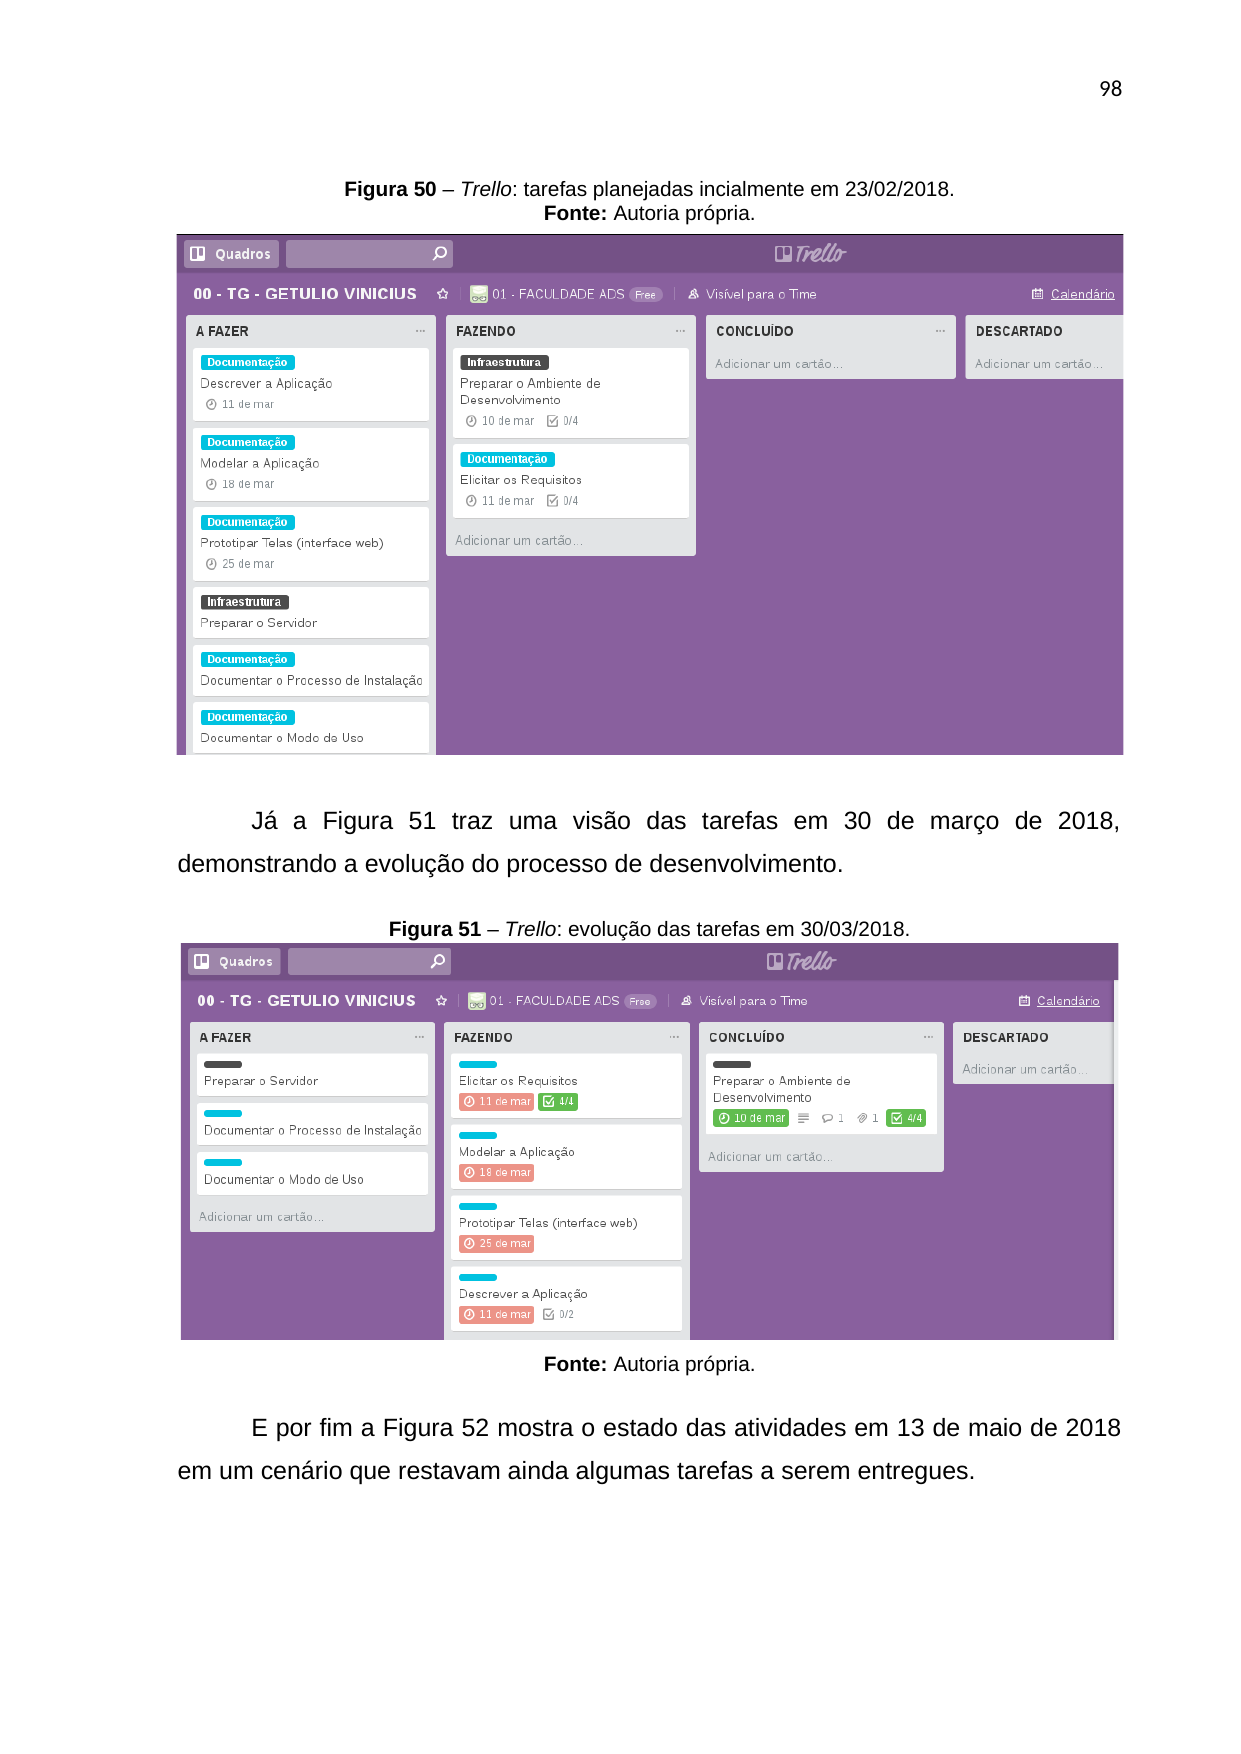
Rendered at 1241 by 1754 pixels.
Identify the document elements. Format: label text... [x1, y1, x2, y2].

text Já a Figura 51 traz uma visão das tarefas em 30 de março de 2018, demonstrando a evolução do processo de desenvolvimento. [177, 755, 1122, 878]
picture [180, 943, 1119, 1340]
text Figura 51 – Trello: evolução das tarefas em 30/03/2018. [177, 917, 1122, 941]
text Figura 50 – Trello: tarefas planejadas incialmente em 23/02/2018. [177, 177, 1122, 201]
picture [176, 234, 1124, 755]
text E por fim a Figura 52 mostra o estado das atividades em 13 de maio de 2018 em um cenário que restavam ainda algumas tarefas a serem entregues. [177, 1413, 1122, 1485]
text Fonte: Autoria própria. [177, 201, 1122, 225]
